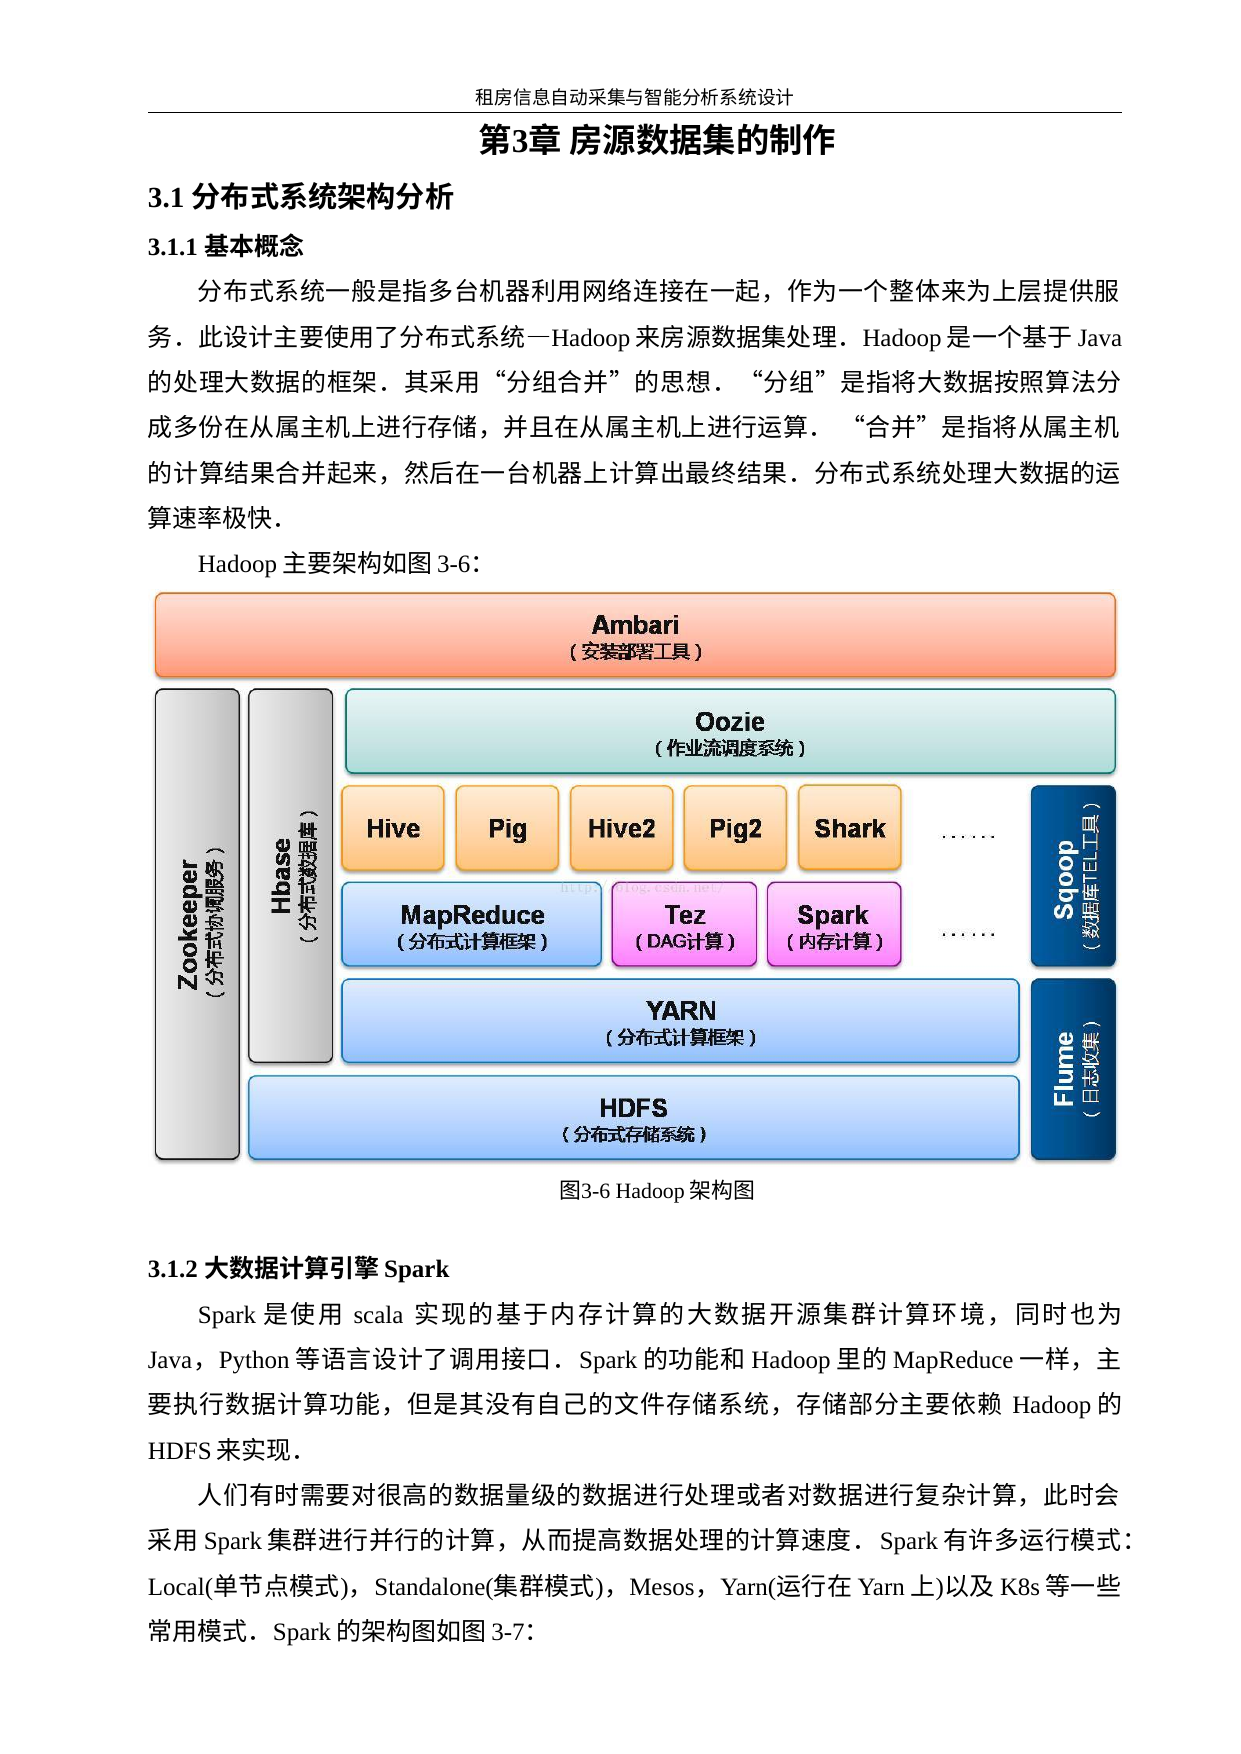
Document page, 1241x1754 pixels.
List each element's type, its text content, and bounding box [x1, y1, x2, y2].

text 分布式系统一般是指多台机器利用网络连接在一起，作为一个整体来为上层提供服务．此设计主要使用了分布式系统—Hadoop来房源数据集处理．Hadoop是一个基于Java的处理大数据的框架．其采用“分组合并”的思想．“分组”是指将大数据按照算法分成多份在从属主机上进行存储，并且在从属主机上进行运算． “合并”是指将从属主机的计算结果合并起来，然后在一台机器上计算出最终结果．分布式系统处理大数据的运算速率极快． [148, 272, 1122, 535]
subtitle 大数据计算引擎Spark [148, 1249, 1122, 1285]
subtitle 房源数据集的制作 [192, 113, 1122, 162]
subtitle 分布式系统架构分析 [148, 174, 1122, 216]
text Spark是使用 scala 实现的基于内存计算的大数据开源集群计算环境，同时也为Java，Python等语言设计了调用接口．Spark的功能和Hadoop里的MapReduce一样，主要执行数据计算功能，但是其没有自己的文件存储系统，存储部分主要依赖Hadoop的HDFS来实现． [148, 1294, 1122, 1466]
picture [148, 589, 1122, 1168]
subtitle 基本概念 [148, 227, 1122, 263]
